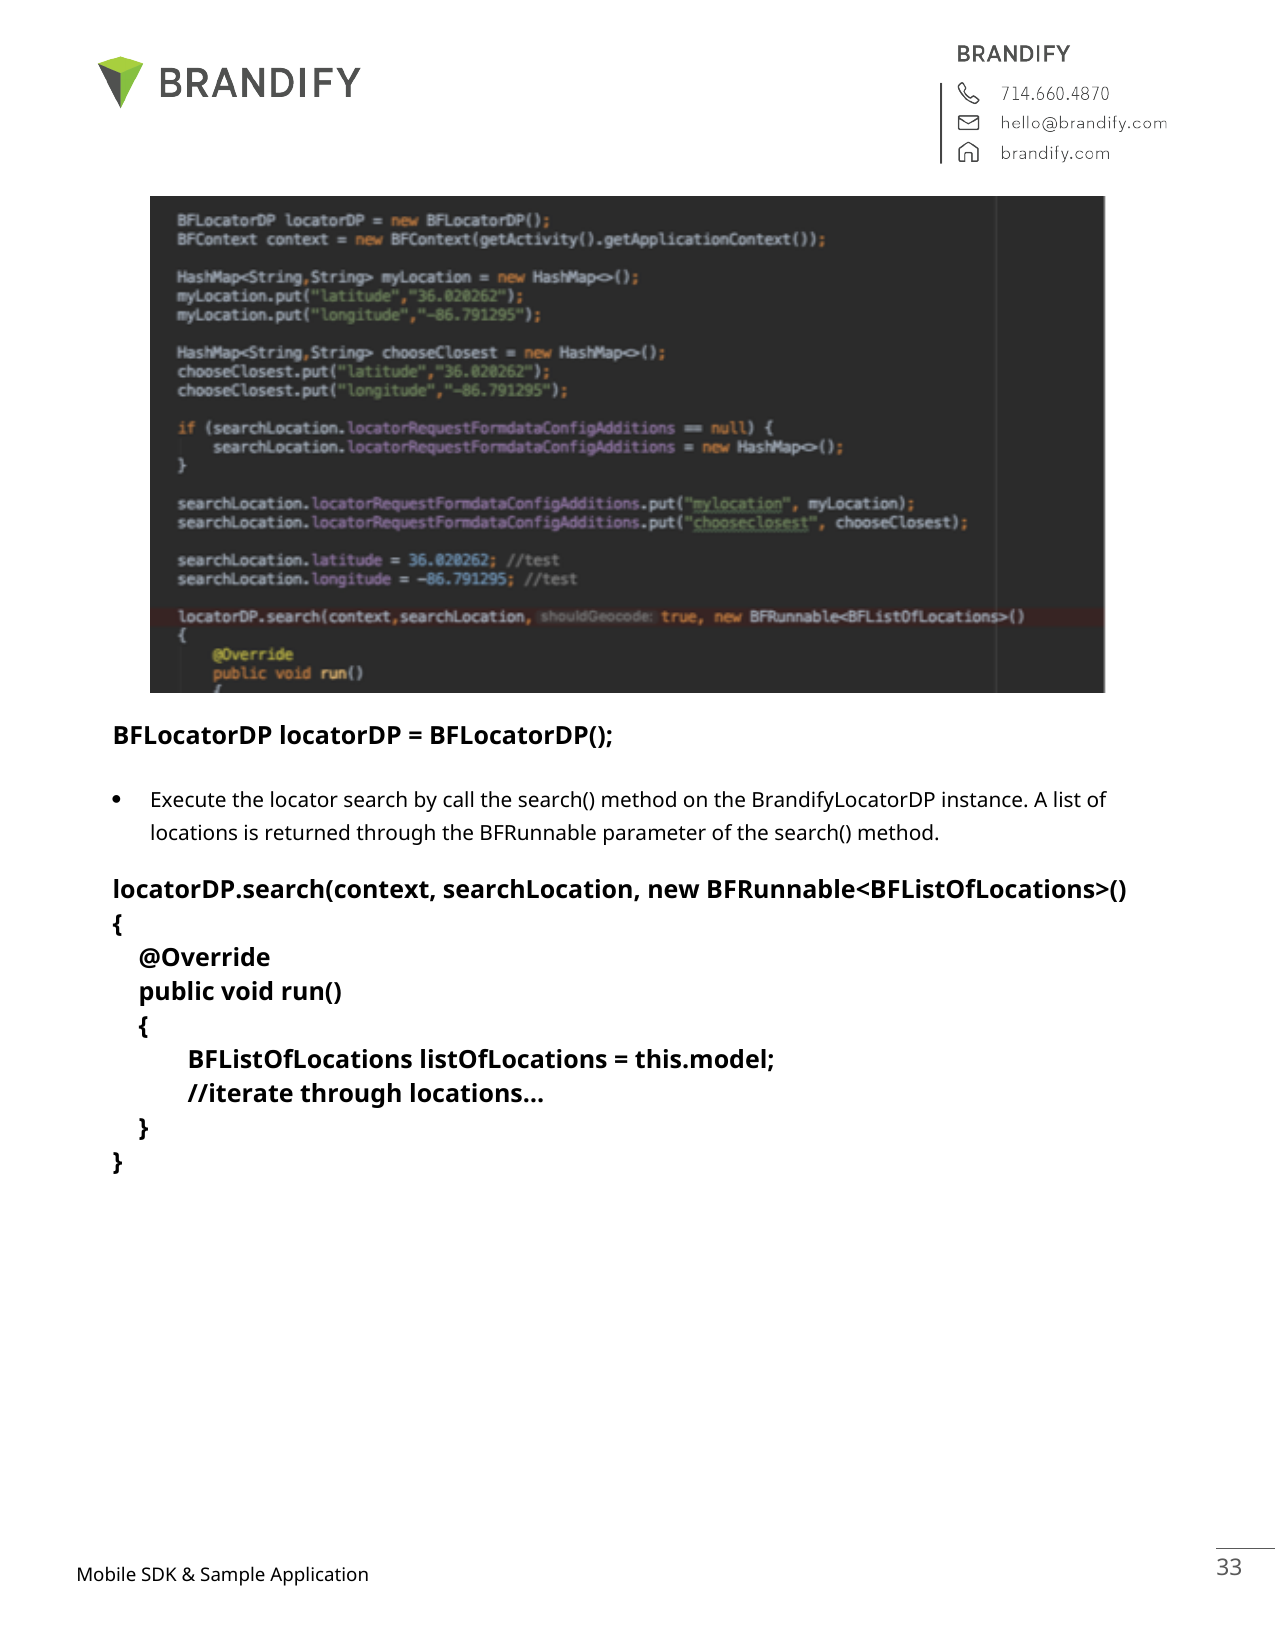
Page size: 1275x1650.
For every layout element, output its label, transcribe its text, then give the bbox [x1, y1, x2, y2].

text locatorDP.search(context, searchLocation, new BFRunnable<BFListOfLocations>() { @Override public void run() { [112, 872, 1162, 1042]
picture [150, 196, 1106, 693]
text BFLocatorDP locatorDP = BFLocatorDP(); [112, 717, 1162, 751]
picture [34, 16, 1275, 186]
text BFListOfLocations listOfLocations = this.model; [112, 1042, 1162, 1076]
text //iterate through locations… [112, 1076, 1162, 1110]
text } [112, 1110, 1162, 1144]
list Execute the locator search by call the search() method on the BrandifyLocatorDP instance. A list of locations is returned through the BFRunnable parameter of the search() method. [112, 786, 1162, 847]
text } [112, 1144, 1162, 1178]
